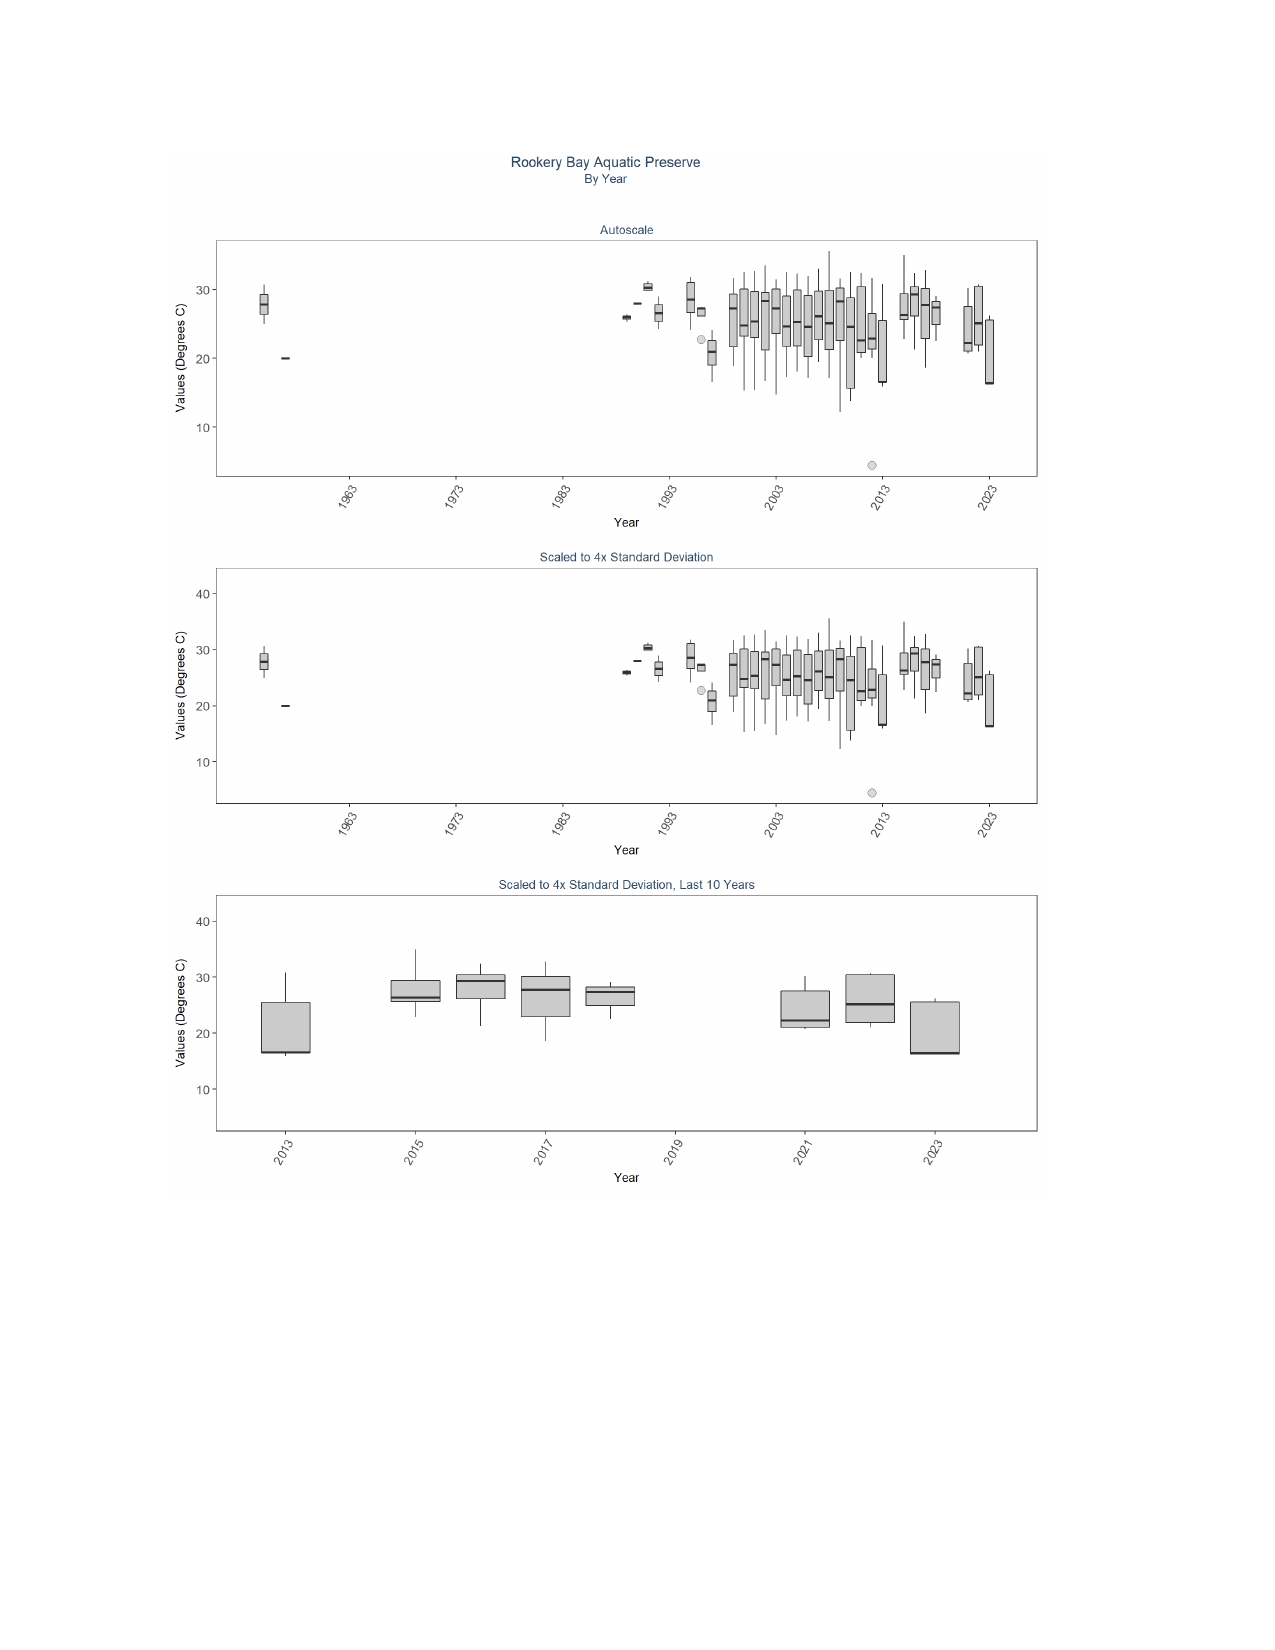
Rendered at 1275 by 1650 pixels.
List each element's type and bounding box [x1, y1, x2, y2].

picture [168, 150, 1044, 1200]
